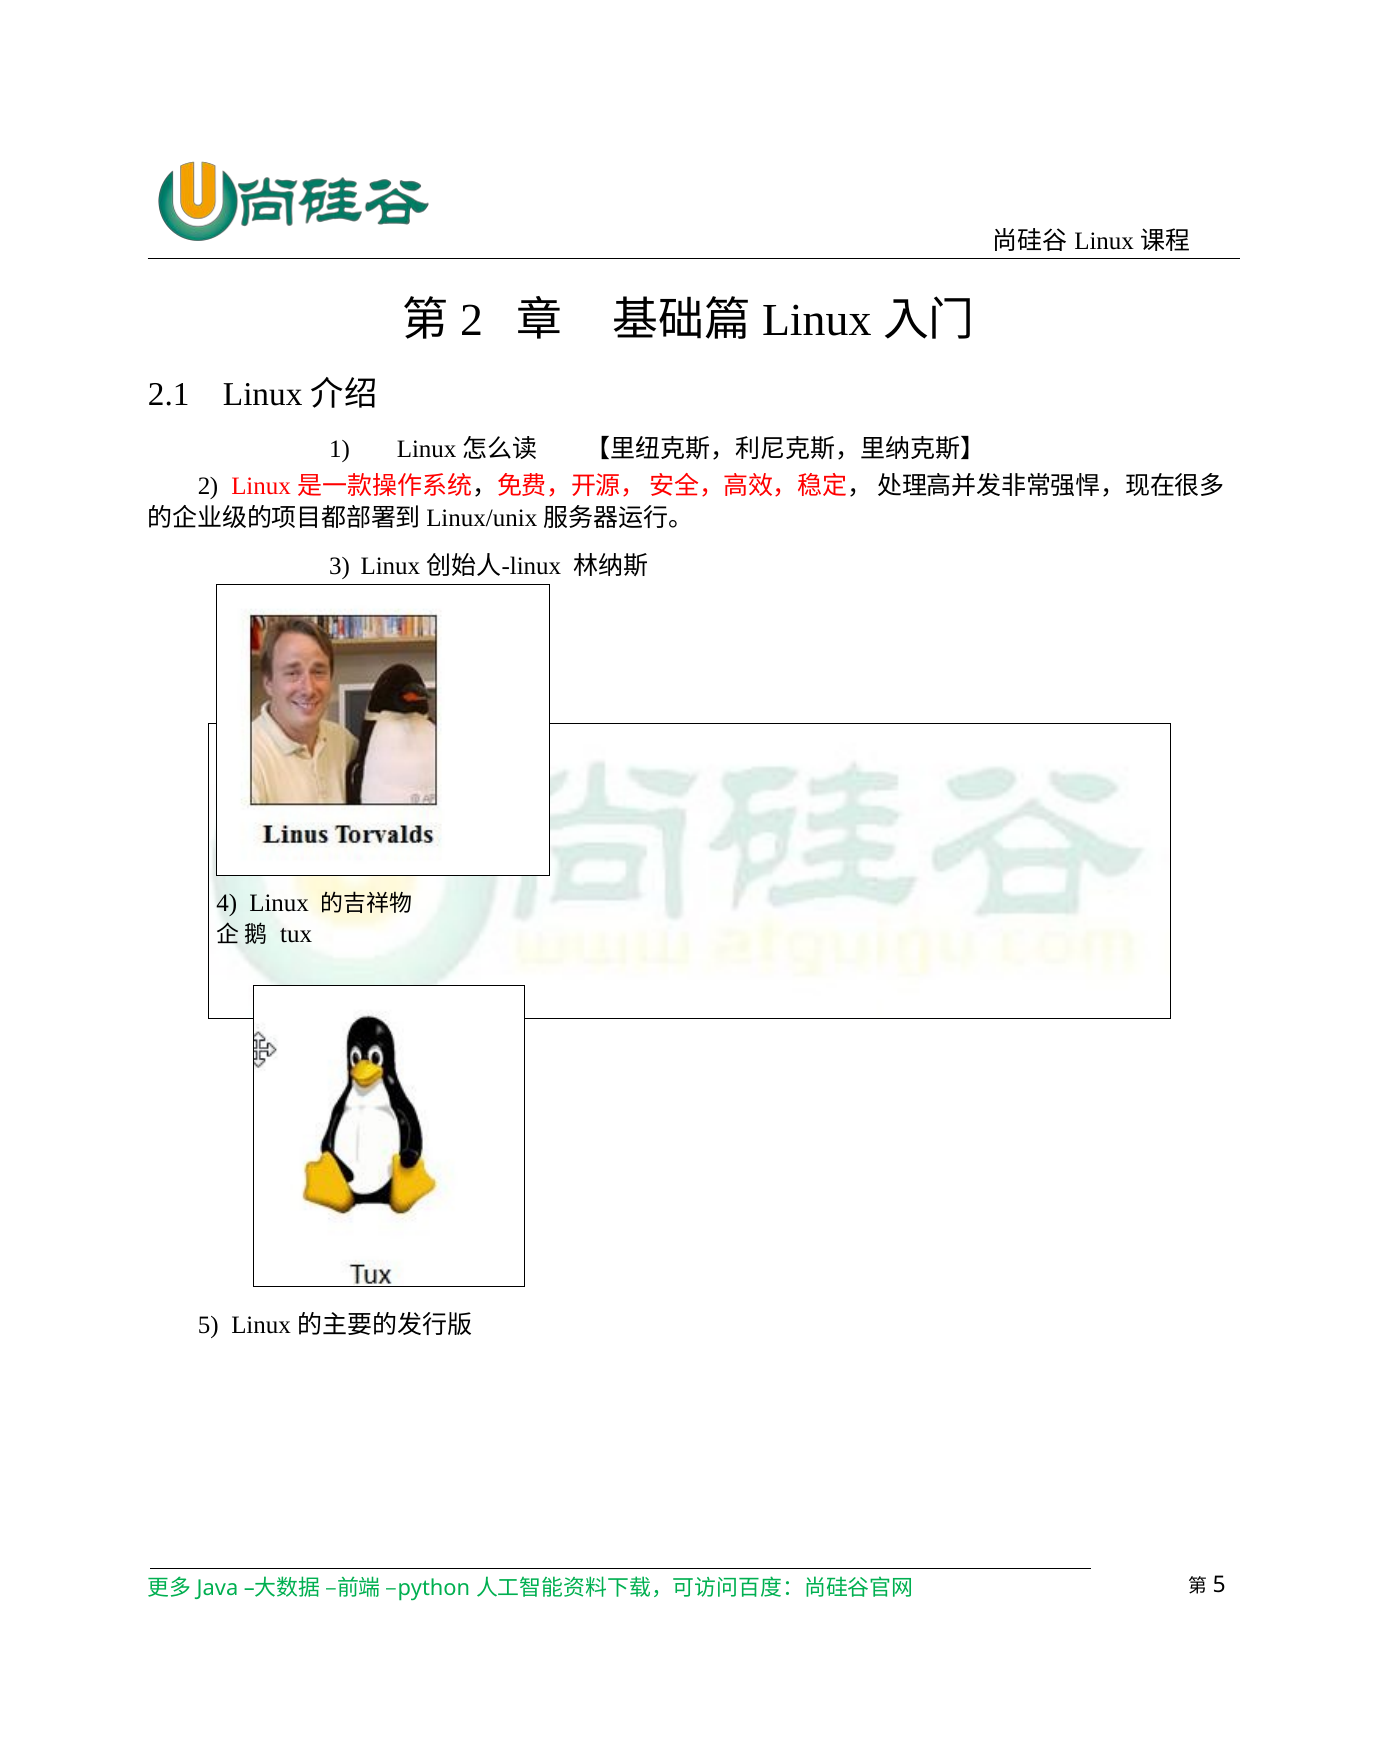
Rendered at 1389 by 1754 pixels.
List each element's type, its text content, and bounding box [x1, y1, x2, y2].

subtitle 第 2 章 基础篇 Linux 入门 [402, 272, 1338, 351]
subtitle Linux 介绍 [148, 351, 1338, 419]
list Linux 的主要的发行版 [198, 1294, 1338, 1343]
picture [254, 986, 524, 1286]
list Linux 创始人-linux 林纳斯 [279, 534, 1338, 584]
picture [217, 585, 549, 875]
picture [147, 153, 436, 249]
list Linux 是一款操作系统，免费，开源， 安全，高效，稳定， 处理高并发非常强悍，现在很多的企业级的项目都部署到 Linux/unix 服务器运行。 [148, 468, 1241, 534]
list Linux 怎么读 【里纽克斯，利尼克斯，里纳克斯】 [279, 419, 1338, 467]
picture [209, 724, 1170, 1018]
